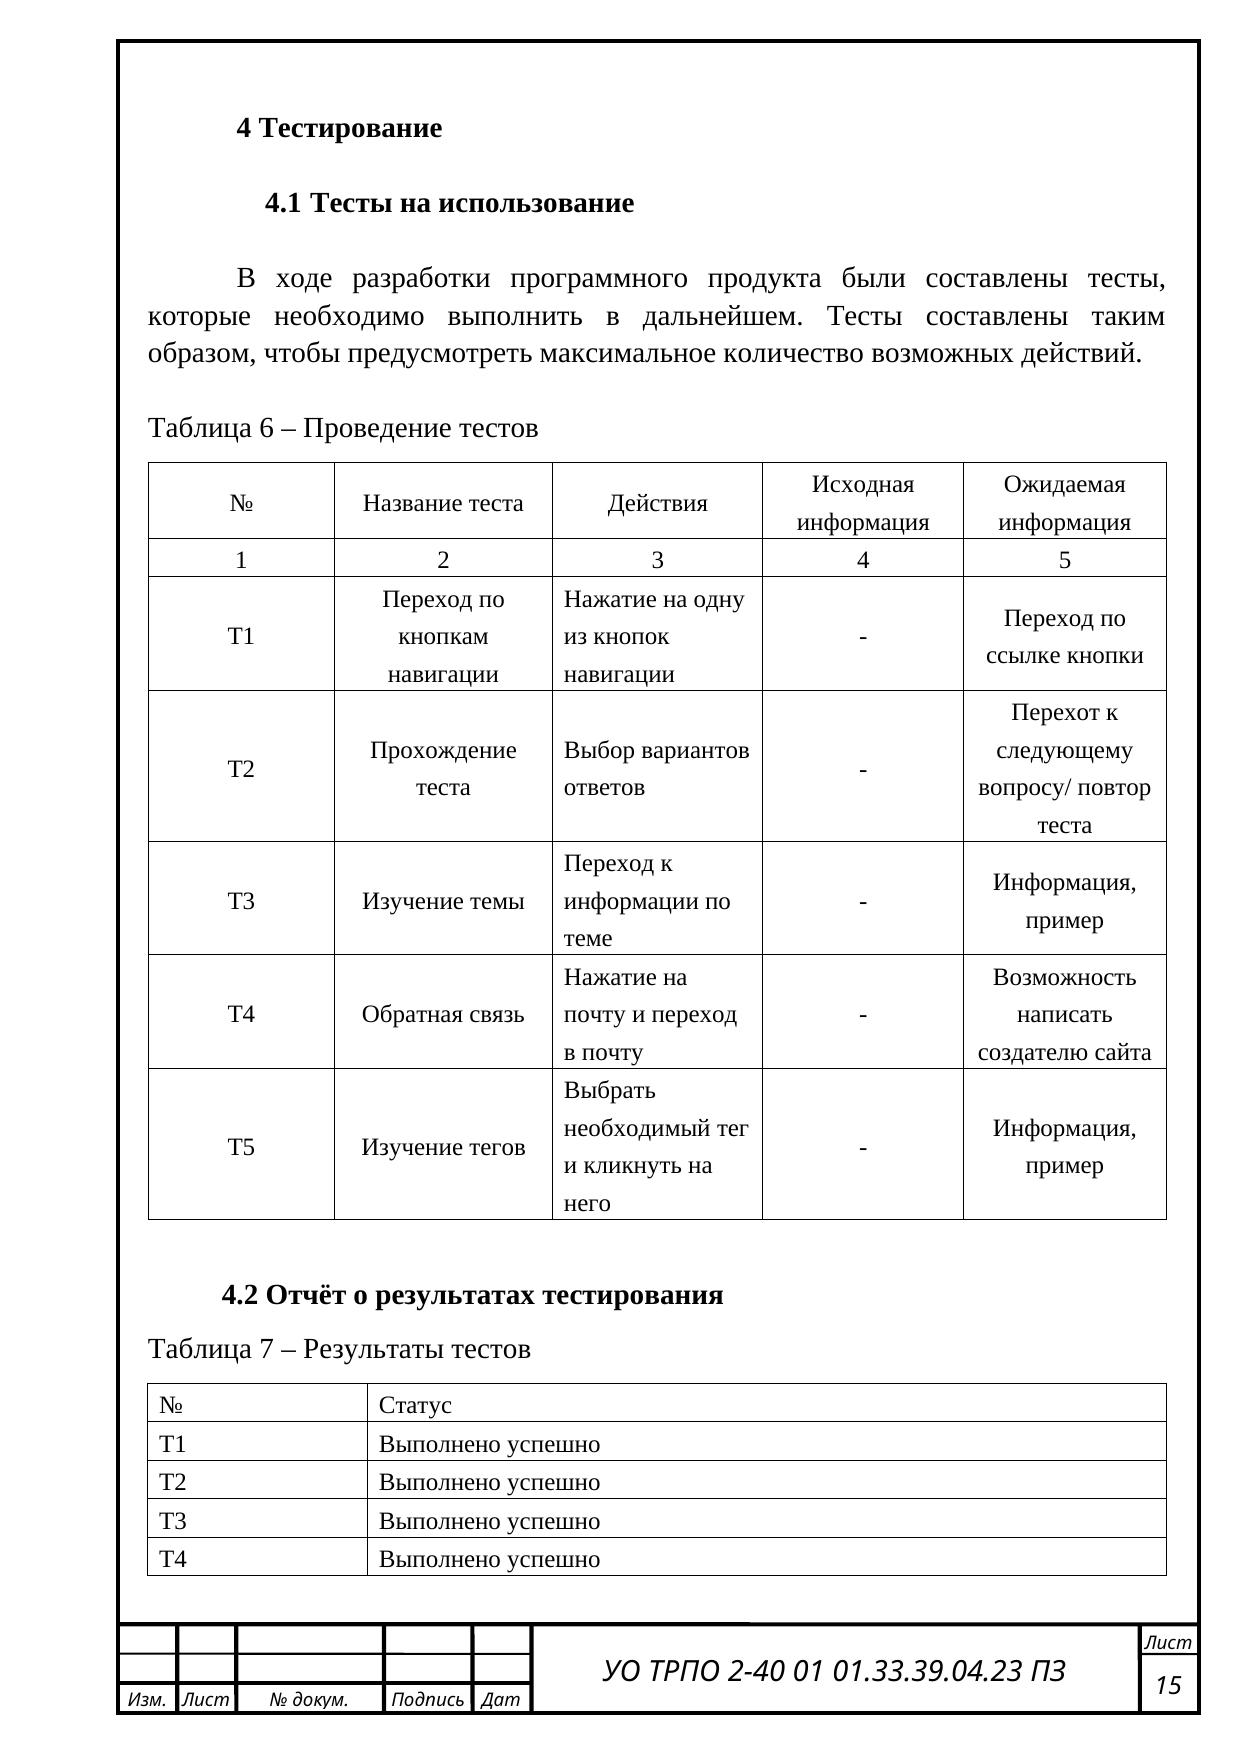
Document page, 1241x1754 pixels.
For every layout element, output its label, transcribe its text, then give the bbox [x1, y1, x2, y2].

table_header Действия [553, 463, 762, 538]
table_cell Выполнено успешно [368, 1461, 1166, 1498]
table_cell Выбрать необходимый тег и кликнуть на него [553, 1069, 762, 1219]
text Таблица 6 – Проведение тестов [148, 407, 1167, 445]
table_cell Переход к информации по теме [553, 842, 762, 954]
table_cell 2 [335, 539, 552, 576]
text Таблица 7 – Результаты тестов [148, 1328, 1167, 1366]
text В ходе разработки программного продукта были составлены тесты, которые необходимо выполнить в дальнейшем. Тесты составлены таким образом, чтобы предусмотреть максимальное количество возможных действий. [148, 257, 1167, 370]
table_cell T3 [149, 842, 334, 954]
table_cell Обратная связь [335, 955, 552, 1068]
table_cell - [763, 1069, 963, 1219]
table_header Ожидаемая информация [964, 463, 1166, 538]
table_cell - [763, 577, 963, 690]
table_cell Перехот к следующему вопросу/ повтор теста [964, 691, 1166, 841]
table_cell 1 [149, 539, 334, 576]
table_cell T5 [149, 1069, 334, 1219]
text 4.2 Отчёт о результатах тестирования [148, 1274, 1167, 1312]
table_cell Возможность написать создателю сайта [964, 955, 1166, 1068]
table_cell Переход по кнопкам навигации [335, 577, 552, 690]
list Тесты на использование [265, 182, 1167, 220]
text 4 Тестирование [148, 107, 1167, 145]
table_cell Т3 [148, 1499, 367, 1537]
table_cell Т4 [148, 1538, 367, 1575]
table_cell Прохождение теста [335, 691, 552, 841]
table_cell 5 [964, 539, 1166, 576]
table_cell Выбор вариантов ответов [553, 691, 762, 841]
table_header № [148, 1384, 367, 1421]
table_cell Изучение темы [335, 842, 552, 954]
table_cell T4 [149, 955, 334, 1068]
table_header Статус [368, 1384, 1166, 1421]
table_cell Переход по ссылке кнопки [964, 577, 1166, 690]
table_cell Выполнено успешно [368, 1422, 1166, 1459]
table_cell Информация, пример [964, 1069, 1166, 1219]
table_cell 3 [553, 539, 762, 576]
table_cell Нажатие на одну из кнопок навигации [553, 577, 762, 690]
table_header Название теста [335, 463, 552, 538]
table_cell Выполнено успешно [368, 1499, 1166, 1537]
table_cell Выполнено успешно [368, 1538, 1166, 1575]
table_header Исходная информация [763, 463, 963, 538]
table_cell Т2 [148, 1461, 367, 1498]
table_cell T1 [149, 577, 334, 690]
table_cell Изучение тегов [335, 1069, 552, 1219]
table_header № [149, 463, 334, 538]
table_cell Т1 [148, 1422, 367, 1459]
table_cell T2 [149, 691, 334, 841]
table_cell Информация, пример [964, 842, 1166, 954]
table_cell - [763, 691, 963, 841]
table_cell 4 [763, 539, 963, 576]
table_cell - [763, 955, 963, 1068]
table_cell Нажатие на почту и переход в почту [553, 955, 762, 1068]
table_cell - [763, 842, 963, 954]
